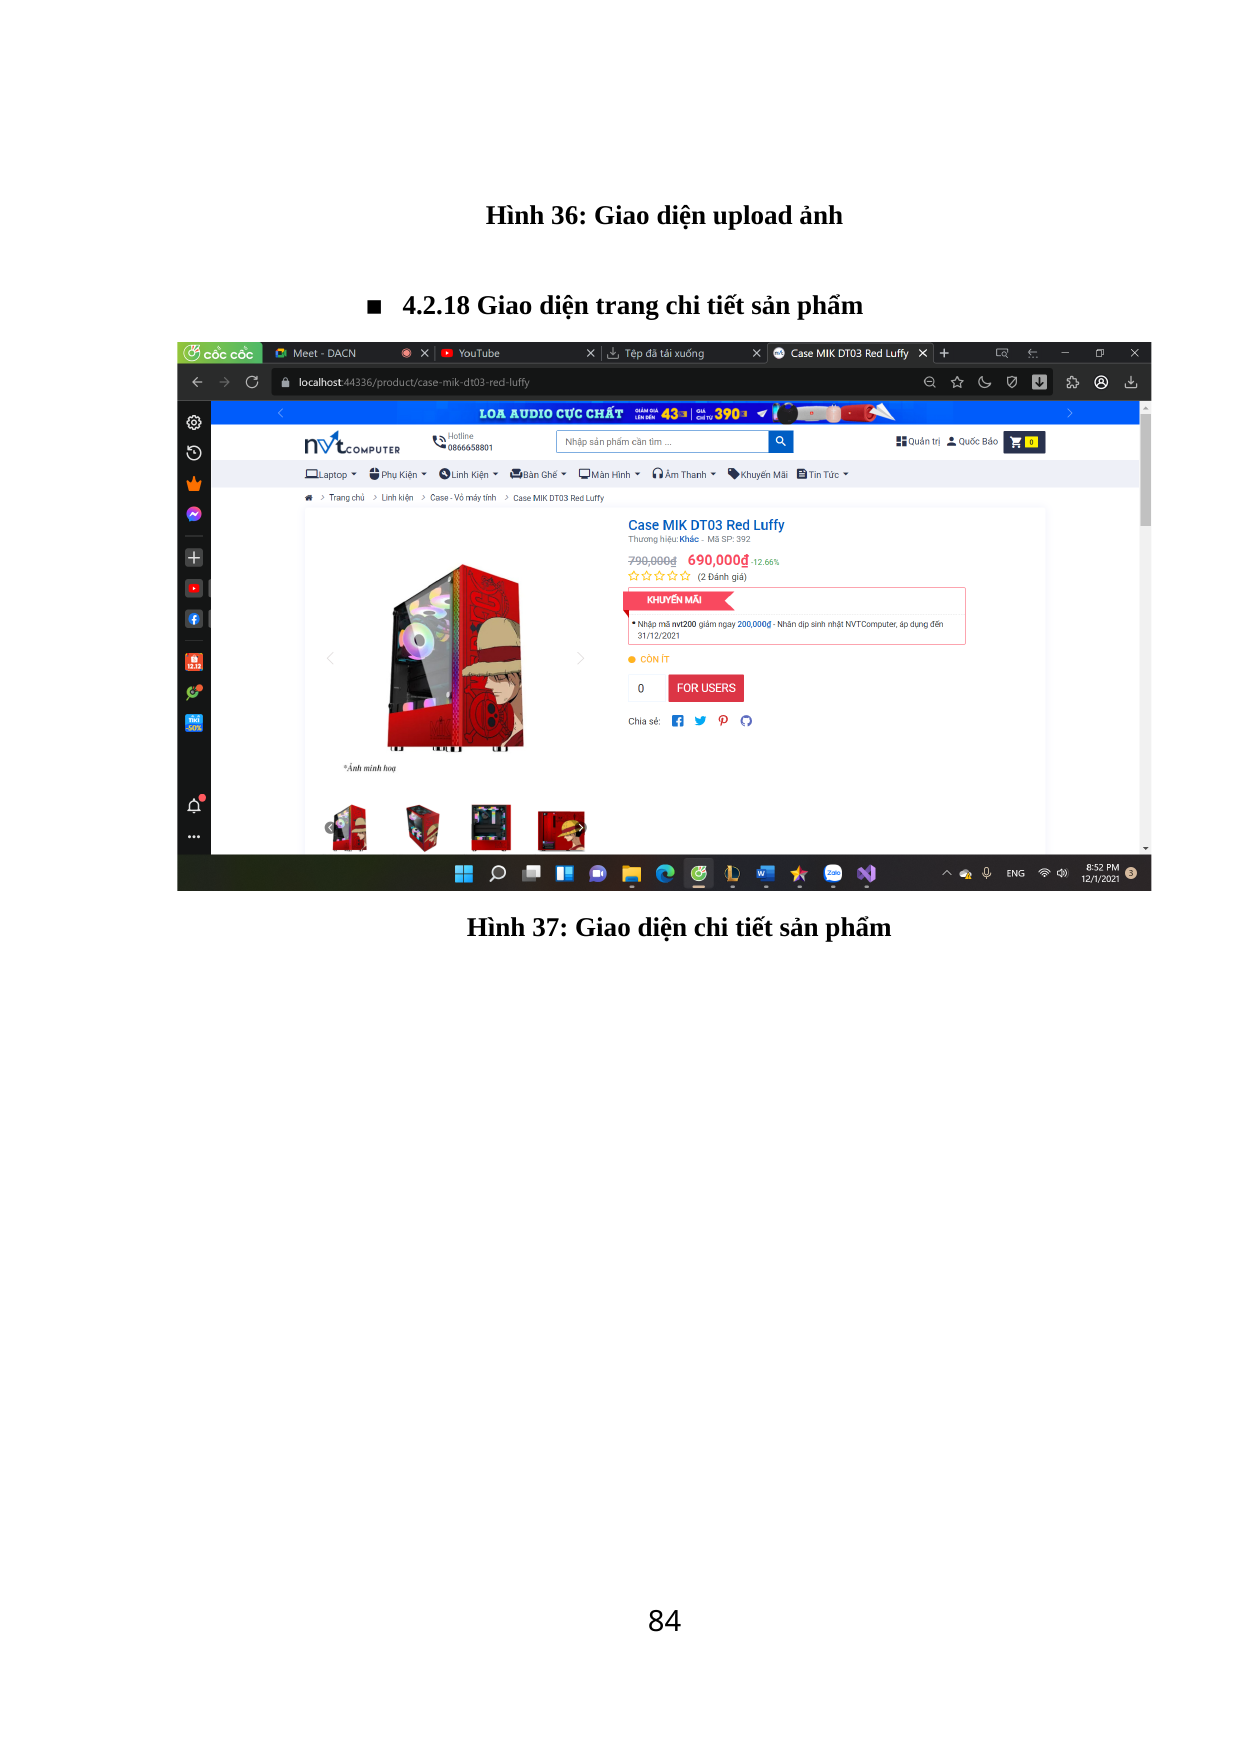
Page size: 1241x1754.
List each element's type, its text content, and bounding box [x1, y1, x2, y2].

picture [177, 342, 1152, 891]
text Hình 36: Giao diện upload ảnh [177, 199, 1152, 230]
subtitle 4.2.18 Giao diện trang chi tiết sản phẩm [365, 275, 1152, 330]
text Hình 37: Giao diện chi tiết sản phẩm [207, 911, 1152, 942]
